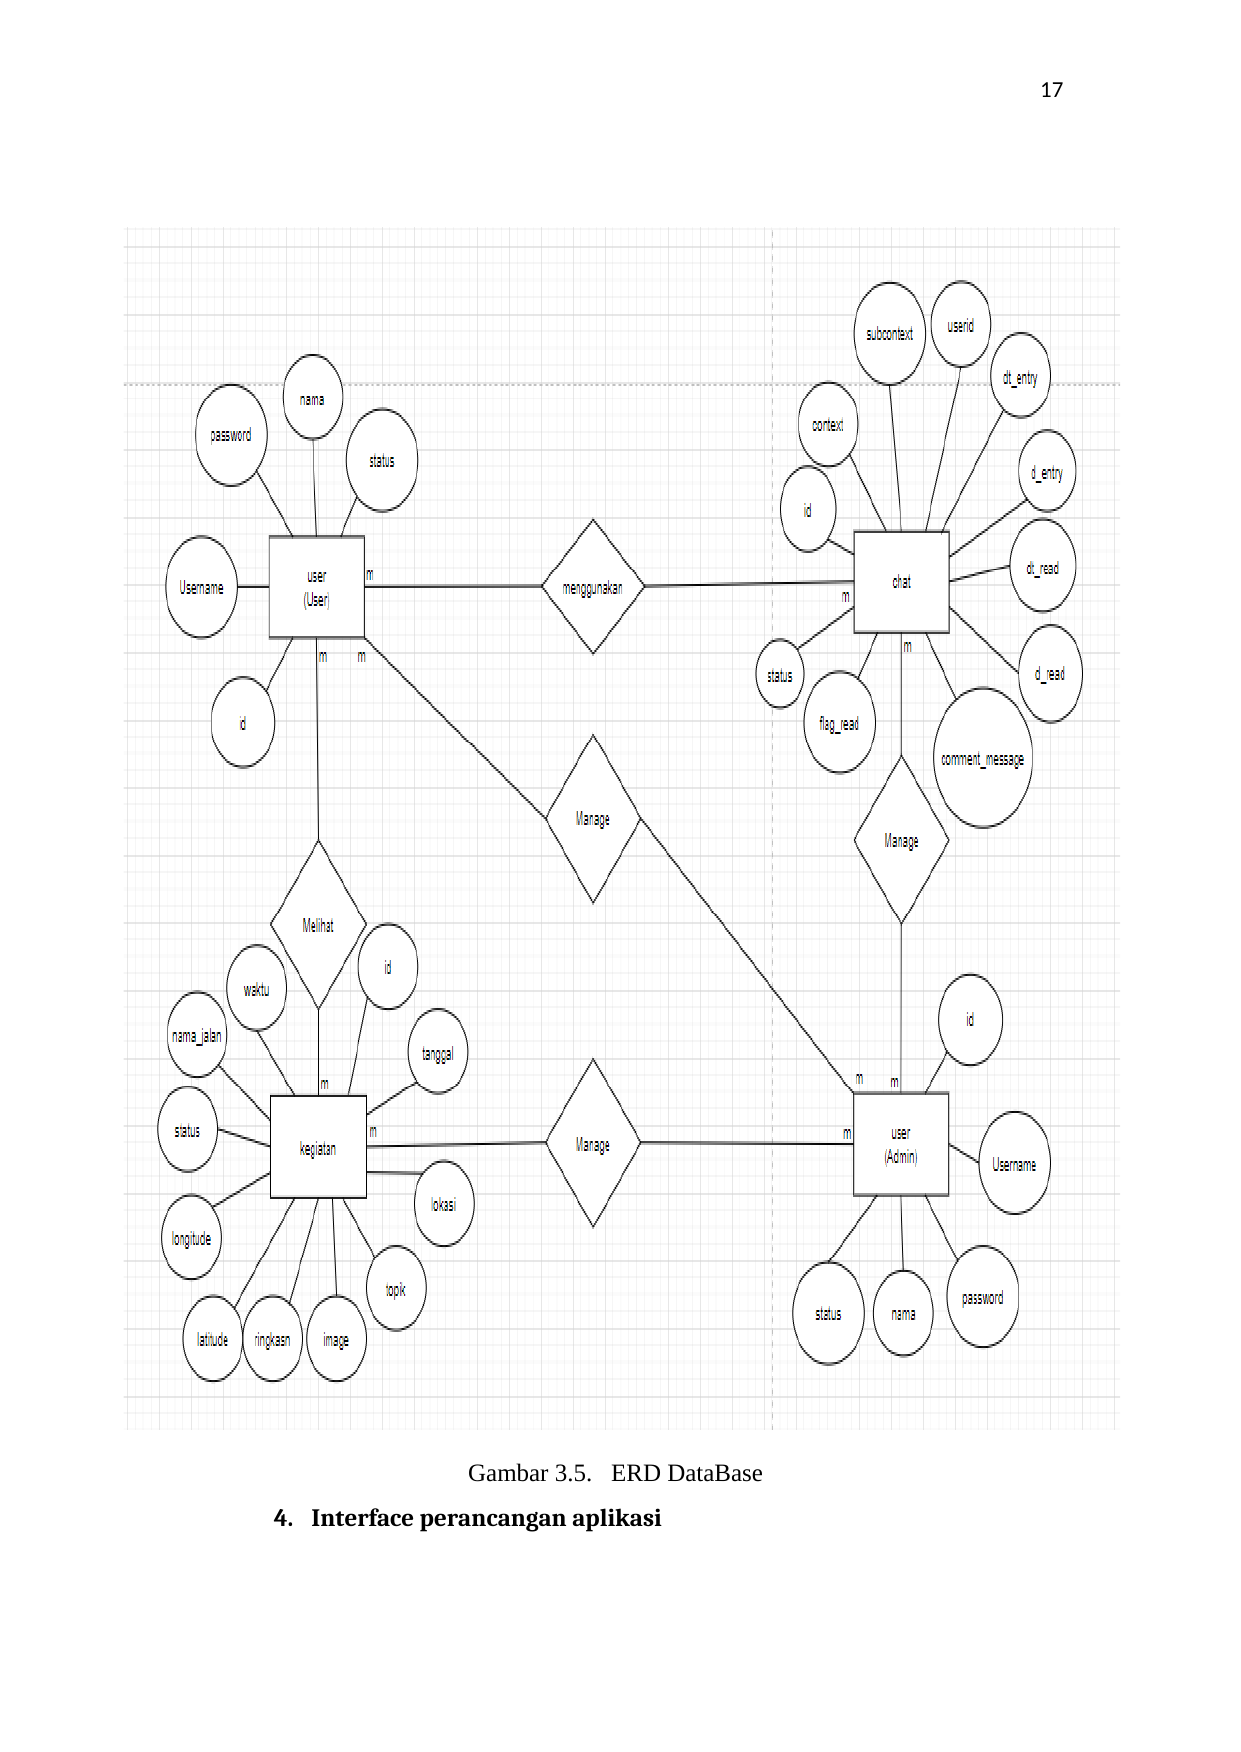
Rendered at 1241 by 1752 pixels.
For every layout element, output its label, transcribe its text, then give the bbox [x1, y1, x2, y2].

subtitle Interface perancangan aplikasi [274, 1504, 1063, 1533]
picture [123, 227, 1121, 1430]
